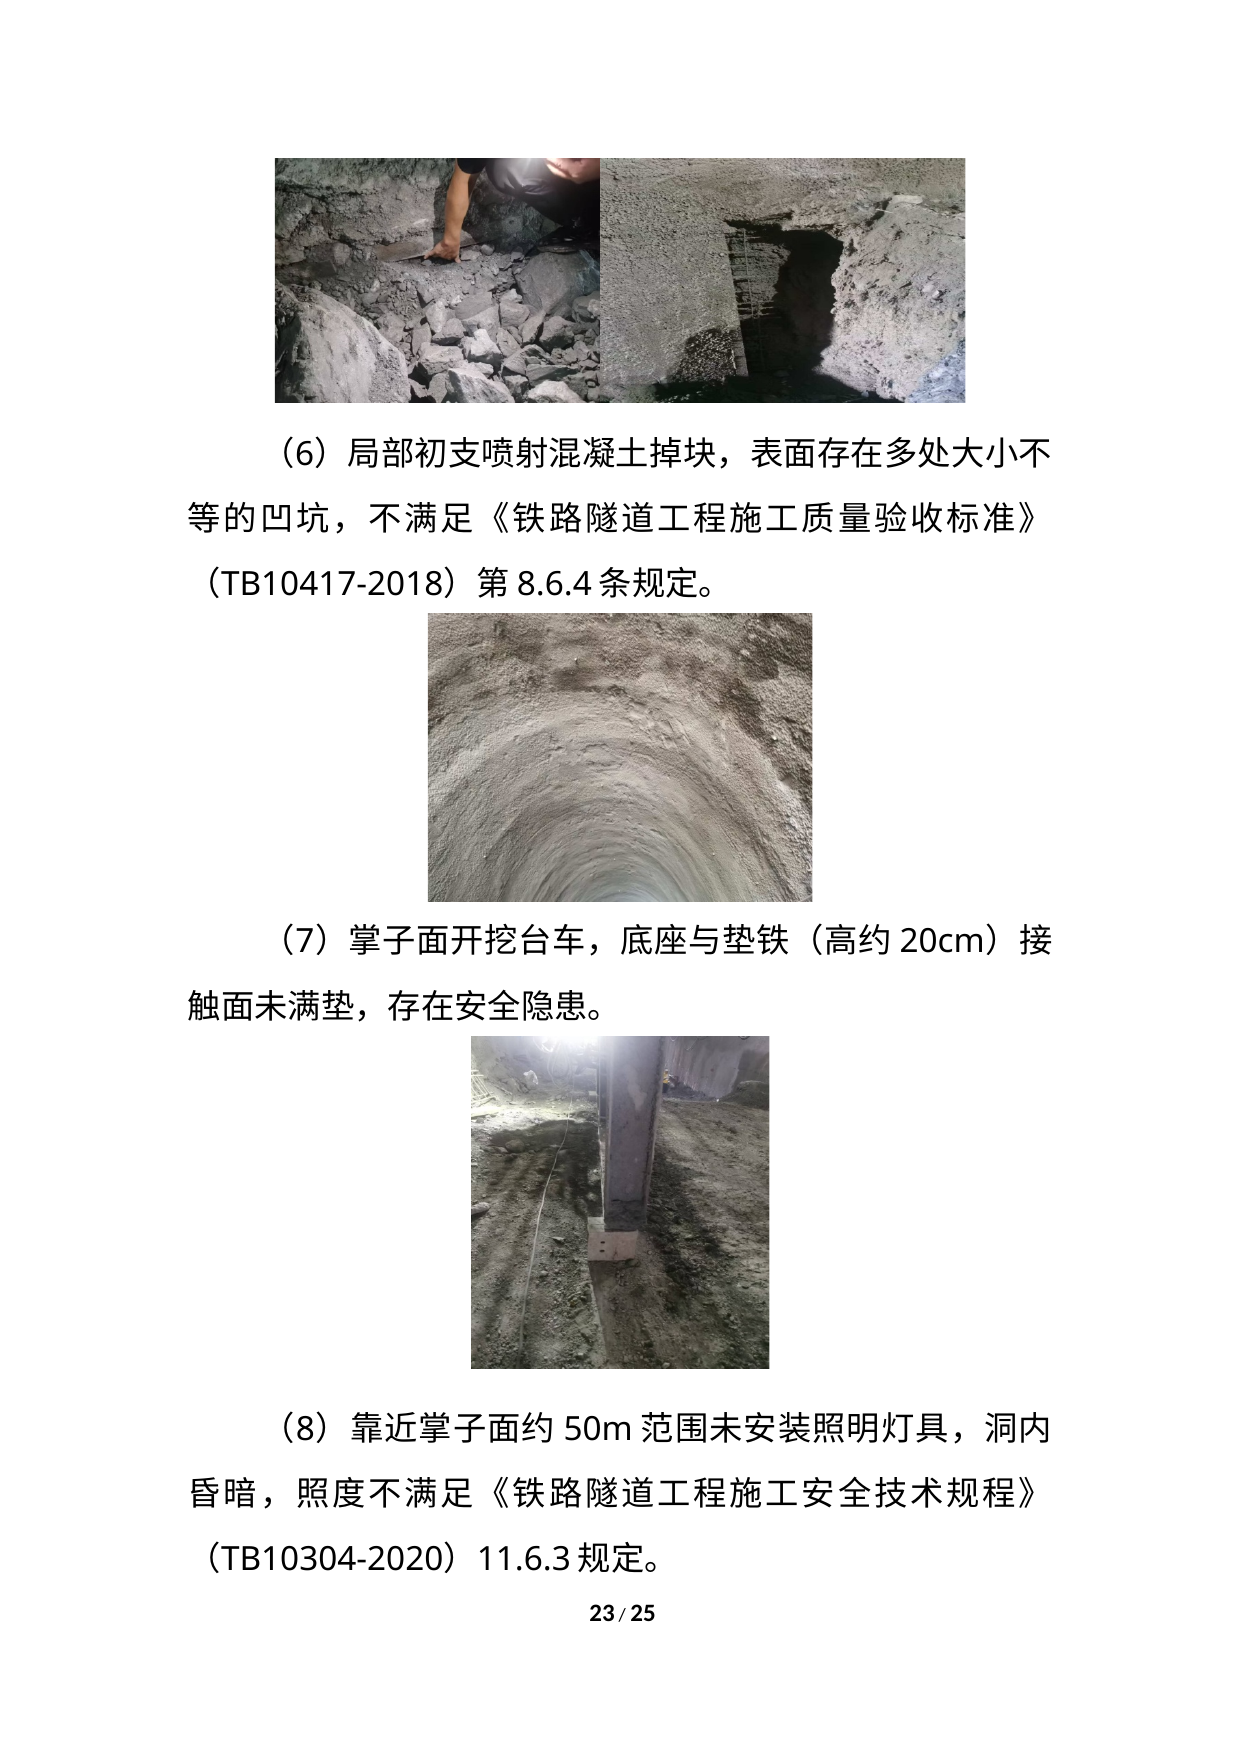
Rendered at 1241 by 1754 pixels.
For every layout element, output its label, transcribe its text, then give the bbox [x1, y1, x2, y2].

picture [427, 613, 813, 902]
picture [471, 1036, 770, 1369]
picture [274, 158, 966, 403]
text （7）掌子面开挖台车，底座与垫铁（高约20cm）接触面未满垫，存在安全隐患。 [187, 906, 1053, 1036]
text （8）靠近掌子面约50m范围未安装照明灯具，洞内昏暗，照度不满足《铁路隧道工程施工安全技术规程》（TB10304-2020）11.6.3规定。 [187, 1393, 1053, 1588]
text （6）局部初支喷射混凝土掉块，表面存在多处大小不等的凹坑，不满足《铁路隧道工程施工质量验收标准》（TB10417-2018）第8.6.4条规定。 [187, 418, 1053, 613]
